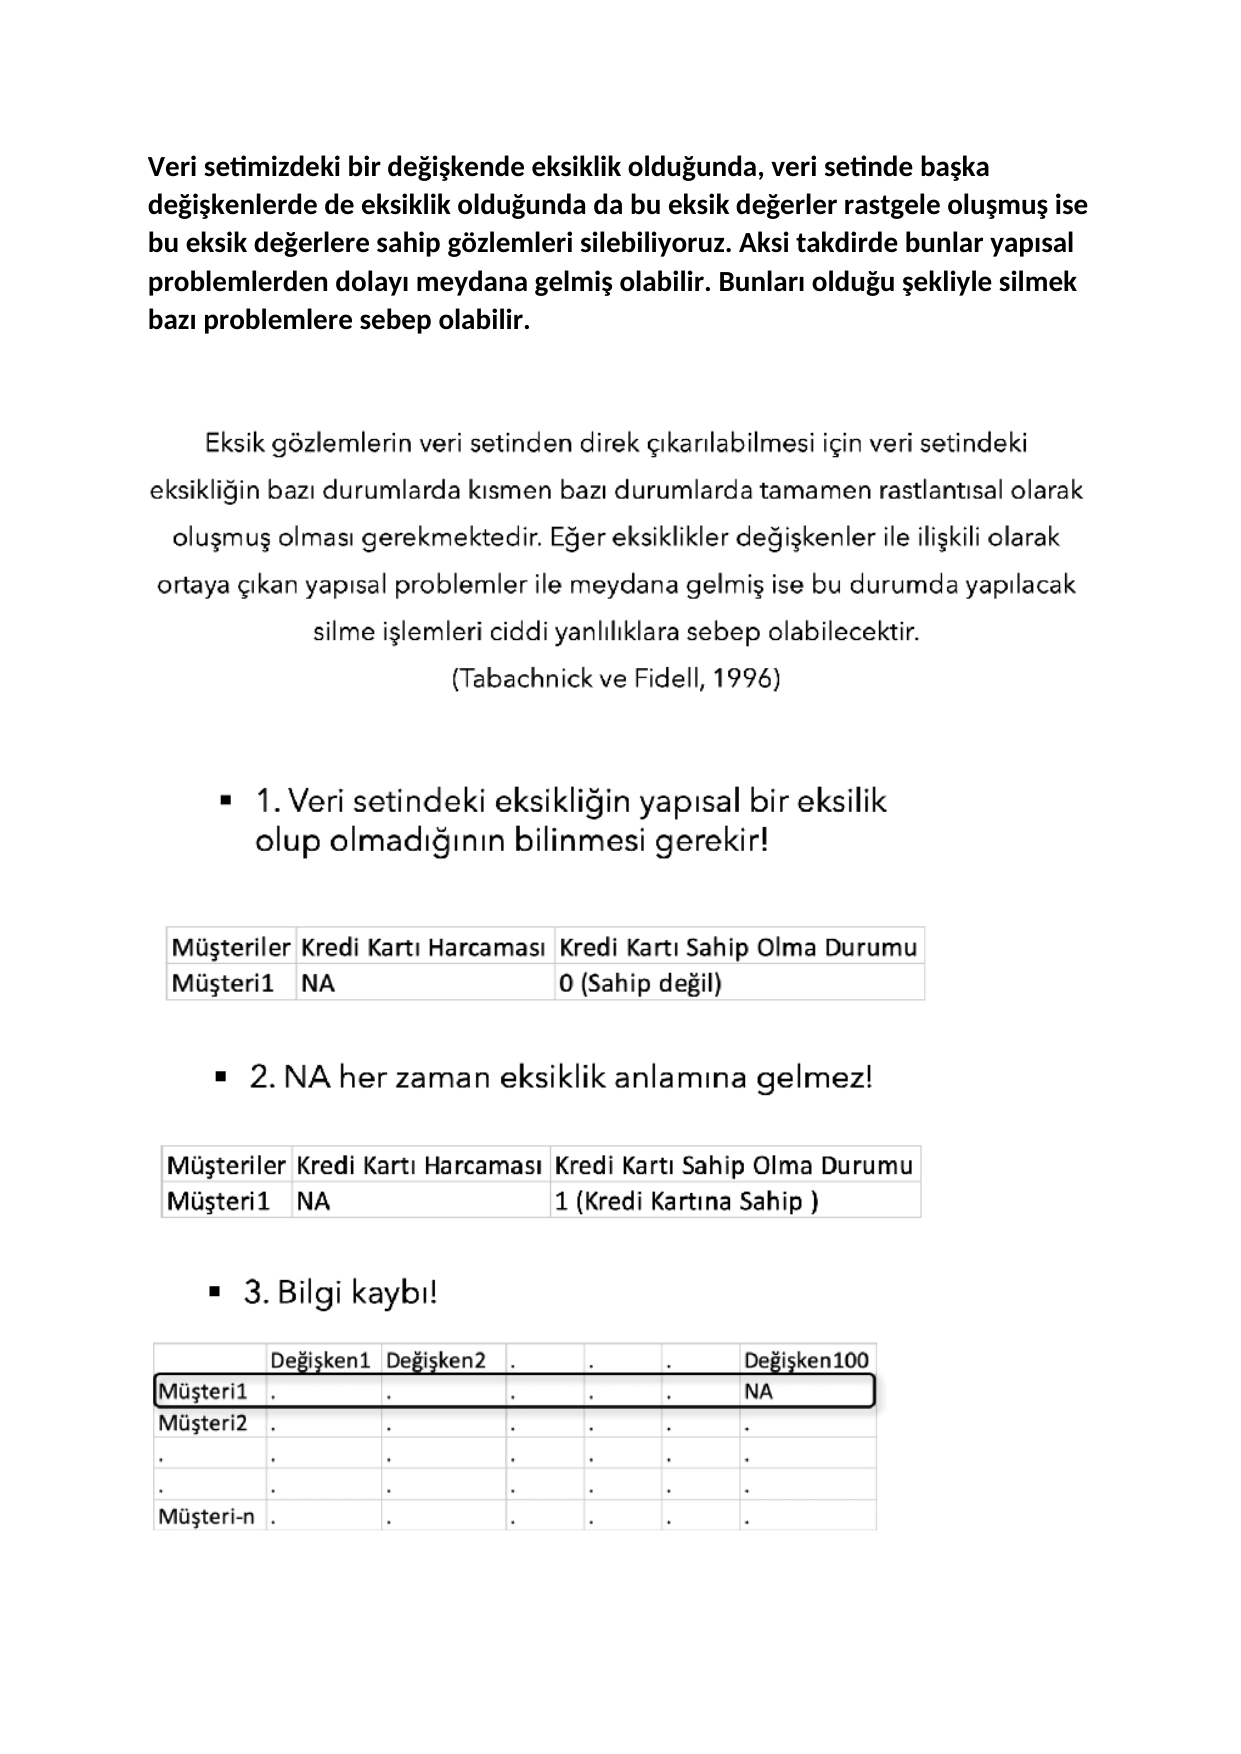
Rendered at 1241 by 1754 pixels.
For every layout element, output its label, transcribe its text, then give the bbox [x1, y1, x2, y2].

picture [147, 411, 1093, 700]
text Veri setimizdeki bir değişkende eksiklik olduğunda, veri setinde başka değişkenlerde de eksiklik olduğunda da bu eksik değerler rastgele oluşmuş ise bu eksik değerlere sahip gözlemleri silebiliyoruz. Aksi takdirde bunlar yapısal problemlerden dolayı meydana gelmiş olabilir. Bunları olduğu şekliyle silmek bazı problemlere sebep olabilir. [148, 148, 1093, 337]
picture [147, 774, 943, 1027]
picture [147, 1265, 901, 1543]
picture [147, 1045, 938, 1247]
